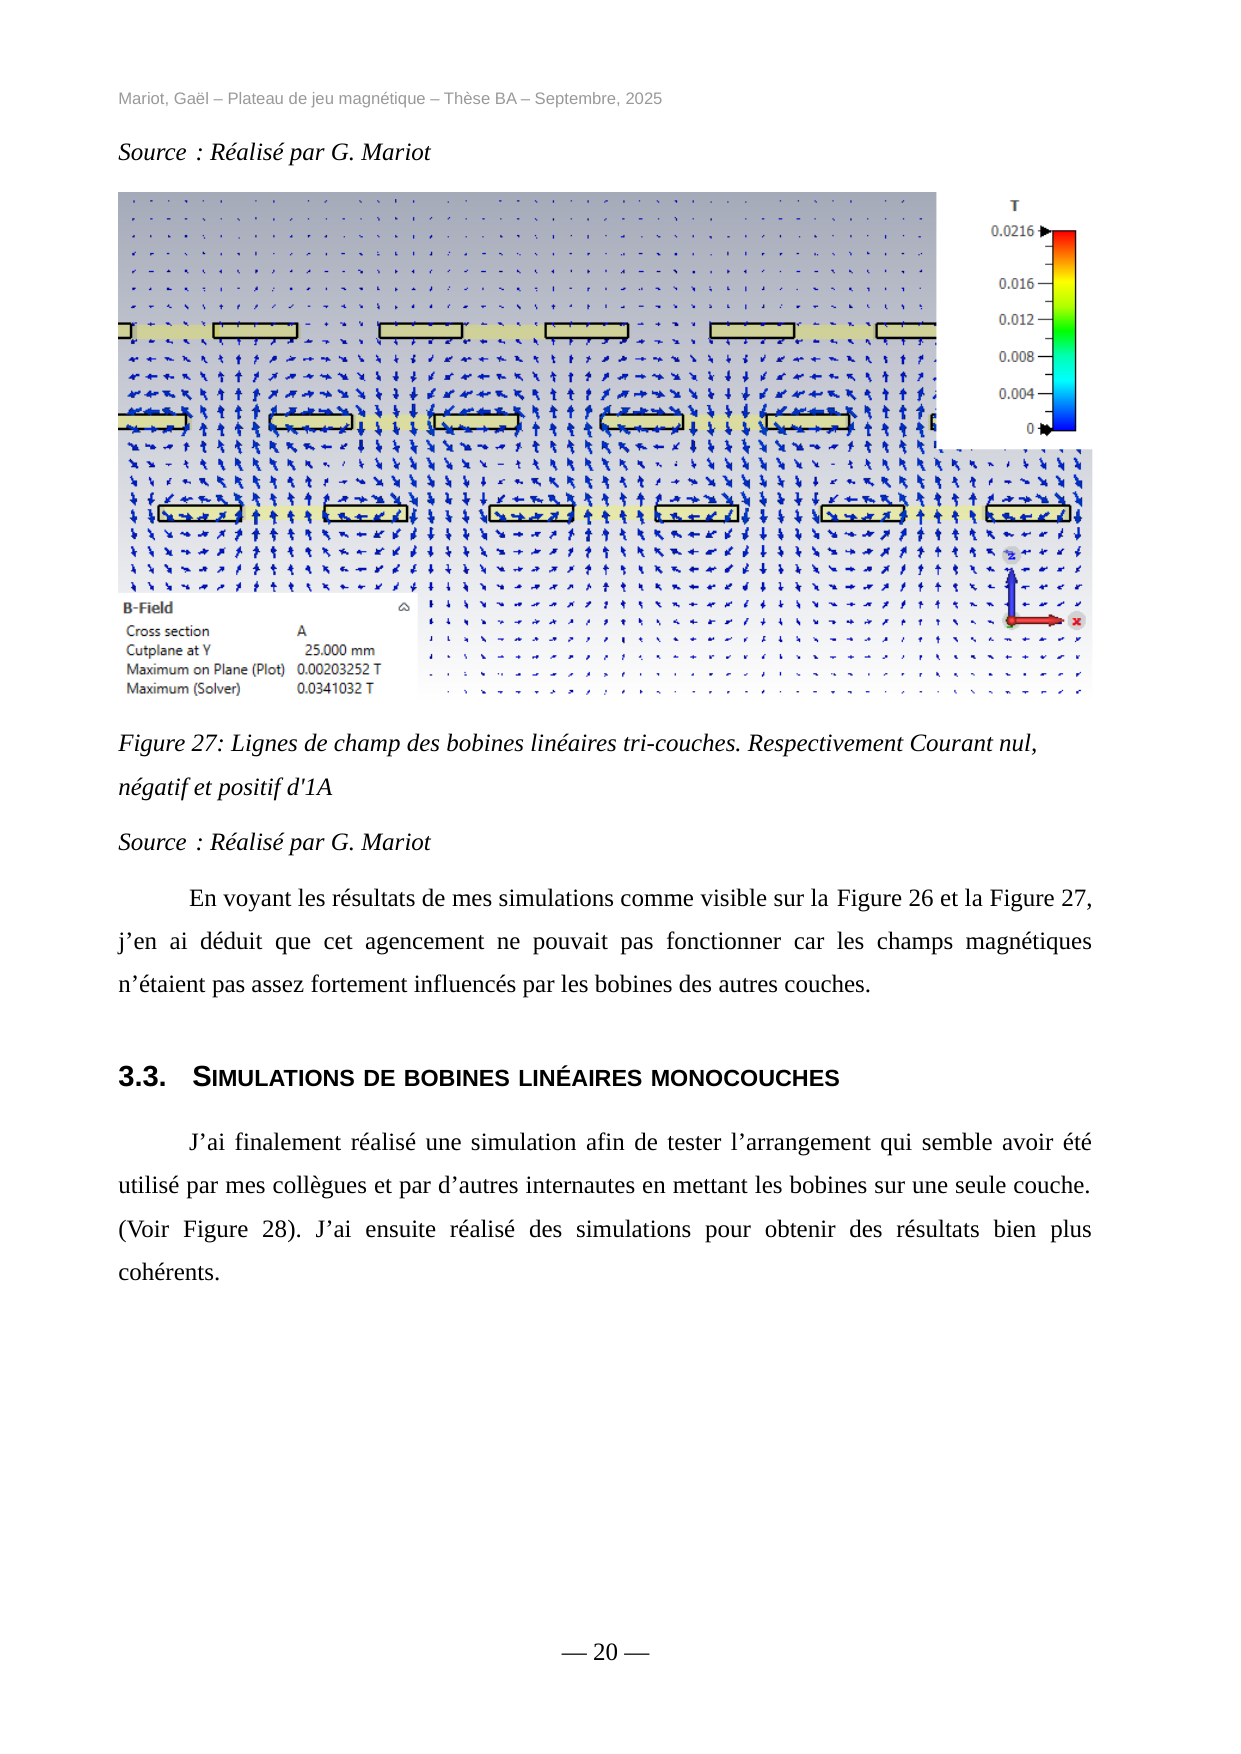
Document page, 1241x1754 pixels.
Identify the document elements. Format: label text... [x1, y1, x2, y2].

text En voyant les résultats de mes simulations comme visible sur la Figure 26 et la Figure 27, j’en ai déduit que cet agencement ne pouvait pas fonctionner car les champs magnétiques n’étaient pas assez fortement influencés par les bobines des autres couches. [118, 883, 1093, 998]
subtitle Simulations de bobines linéaires monocouches [118, 1059, 1093, 1093]
text Source : Réalisé par G. Mariot [118, 827, 1093, 856]
text Figure 27: Lignes de champ des bobines linéaires tri-couches. Respectivement Courant nul, négatif et positif d'1A [118, 728, 1093, 800]
text J’ai finalement réalisé une simulation afin de tester l’arrangement qui semble avoir été utilisé par mes collègues et par d’autres internautes en mettant les bobines sur une seule couche. (Voir Figure 28). J’ai ensuite réalisé des simulations pour obtenir des résultats bien plus cohérents. [118, 1127, 1093, 1286]
picture [118, 192, 1093, 702]
text Source : Réalisé par G. Mariot [118, 137, 1093, 166]
